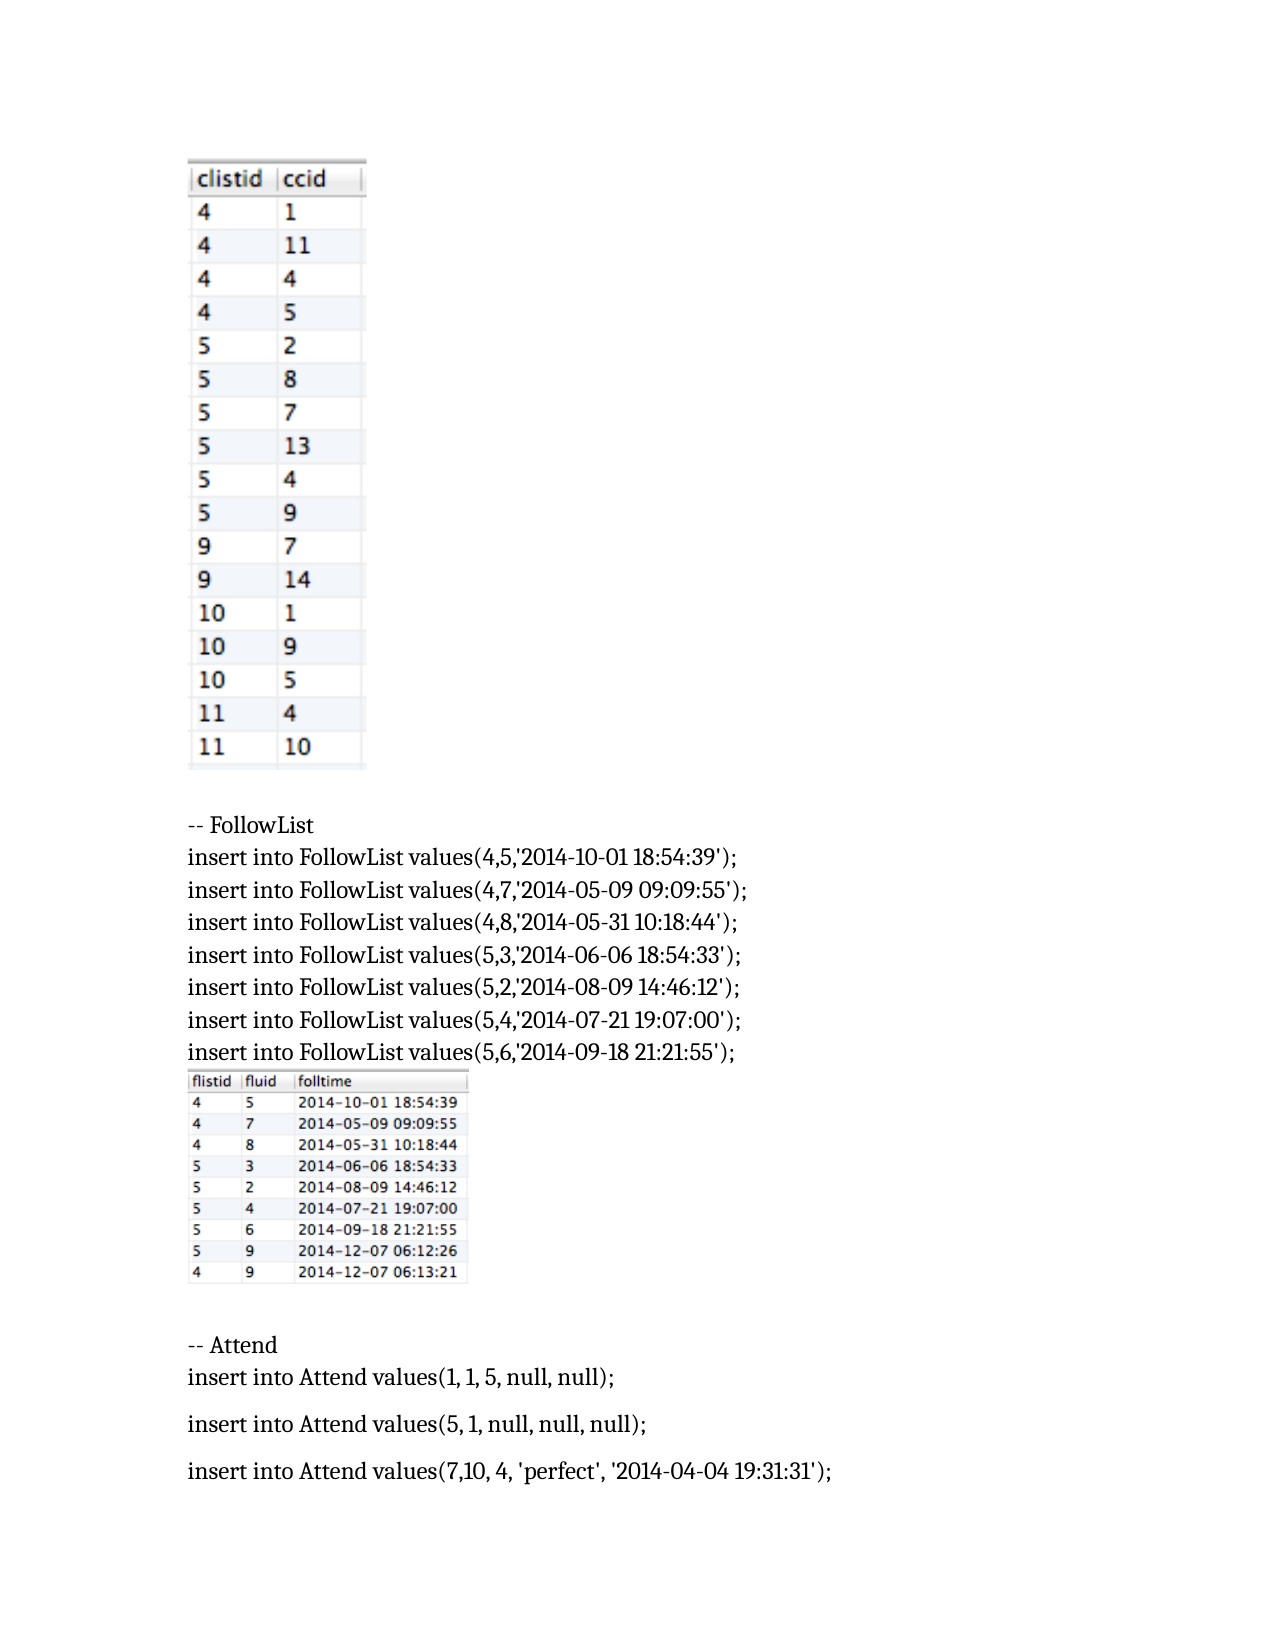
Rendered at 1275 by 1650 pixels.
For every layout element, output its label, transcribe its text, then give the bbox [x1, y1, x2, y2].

text insert into FollowList values(5,2,'2014-08-09 14:46:12'); [187, 971, 1087, 1004]
text insert into FollowList values(4,8,'2014-05-31 10:18:44'); [187, 906, 1087, 939]
text insert into FollowList values(4,7,'2014-05-09 09:09:55'); [187, 874, 1087, 906]
text insert into FollowList values(5,6,'2014-09-18 21:21:55'); [187, 1036, 1087, 1069]
text insert into Attend values(7,10, 4, 'perfect', '2014-04-04 19:31:31'); [187, 1455, 1087, 1487]
text -- Attend [187, 1329, 1087, 1361]
text insert into FollowList values(4,5,'2014-10-01 18:54:39'); [187, 841, 1087, 874]
picture [187, 158, 367, 770]
text insert into Attend values(5, 1, null, null, null); [187, 1408, 1087, 1441]
text insert into FollowList values(5,3,'2014-06-06 18:54:33'); [187, 939, 1087, 971]
text -- FollowList [187, 809, 1087, 841]
picture [187, 1068, 469, 1284]
text insert into FollowList values(5,4,'2014-07-21 19:07:00'); [187, 1004, 1087, 1036]
text insert into Attend values(1, 1, 5, null, null); [187, 1361, 1087, 1394]
